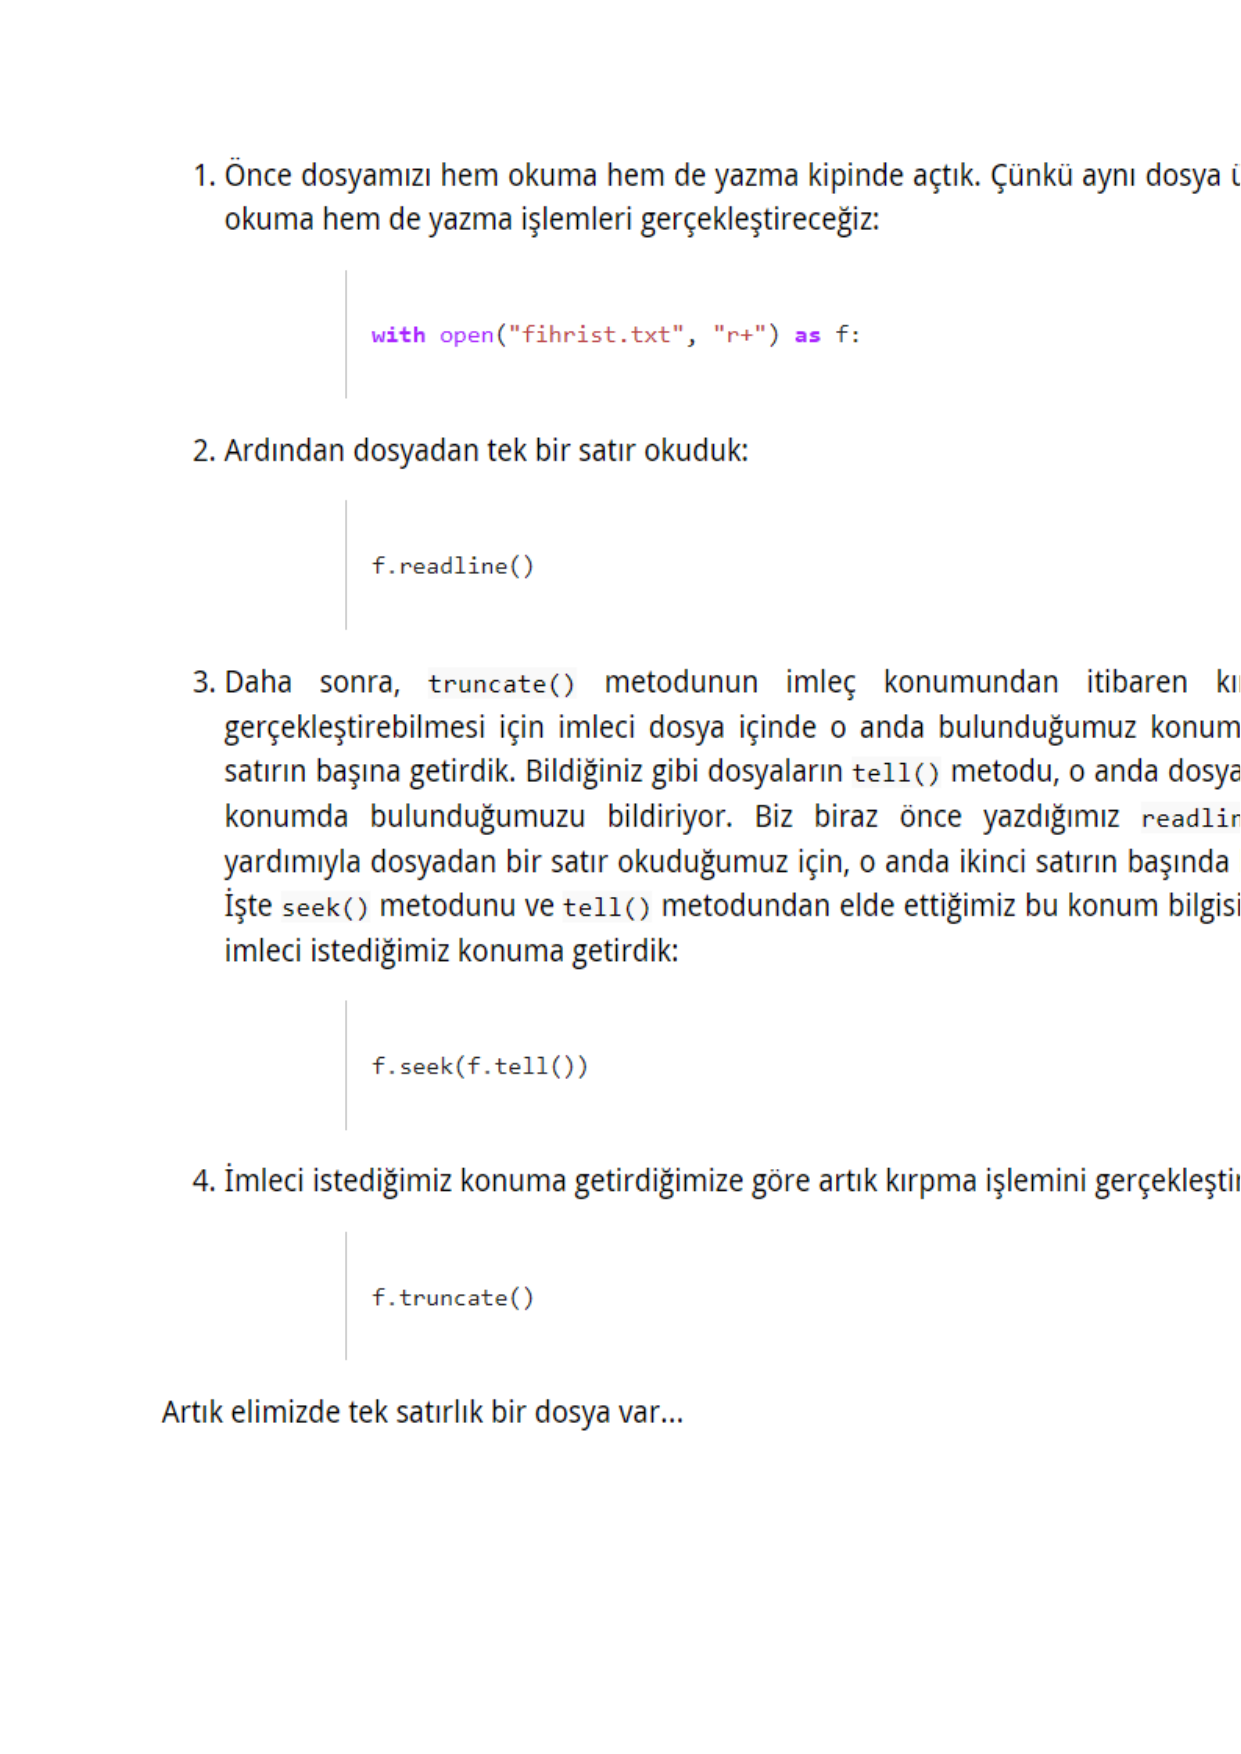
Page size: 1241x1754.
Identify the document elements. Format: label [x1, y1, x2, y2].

picture [147, 147, 1241, 1462]
